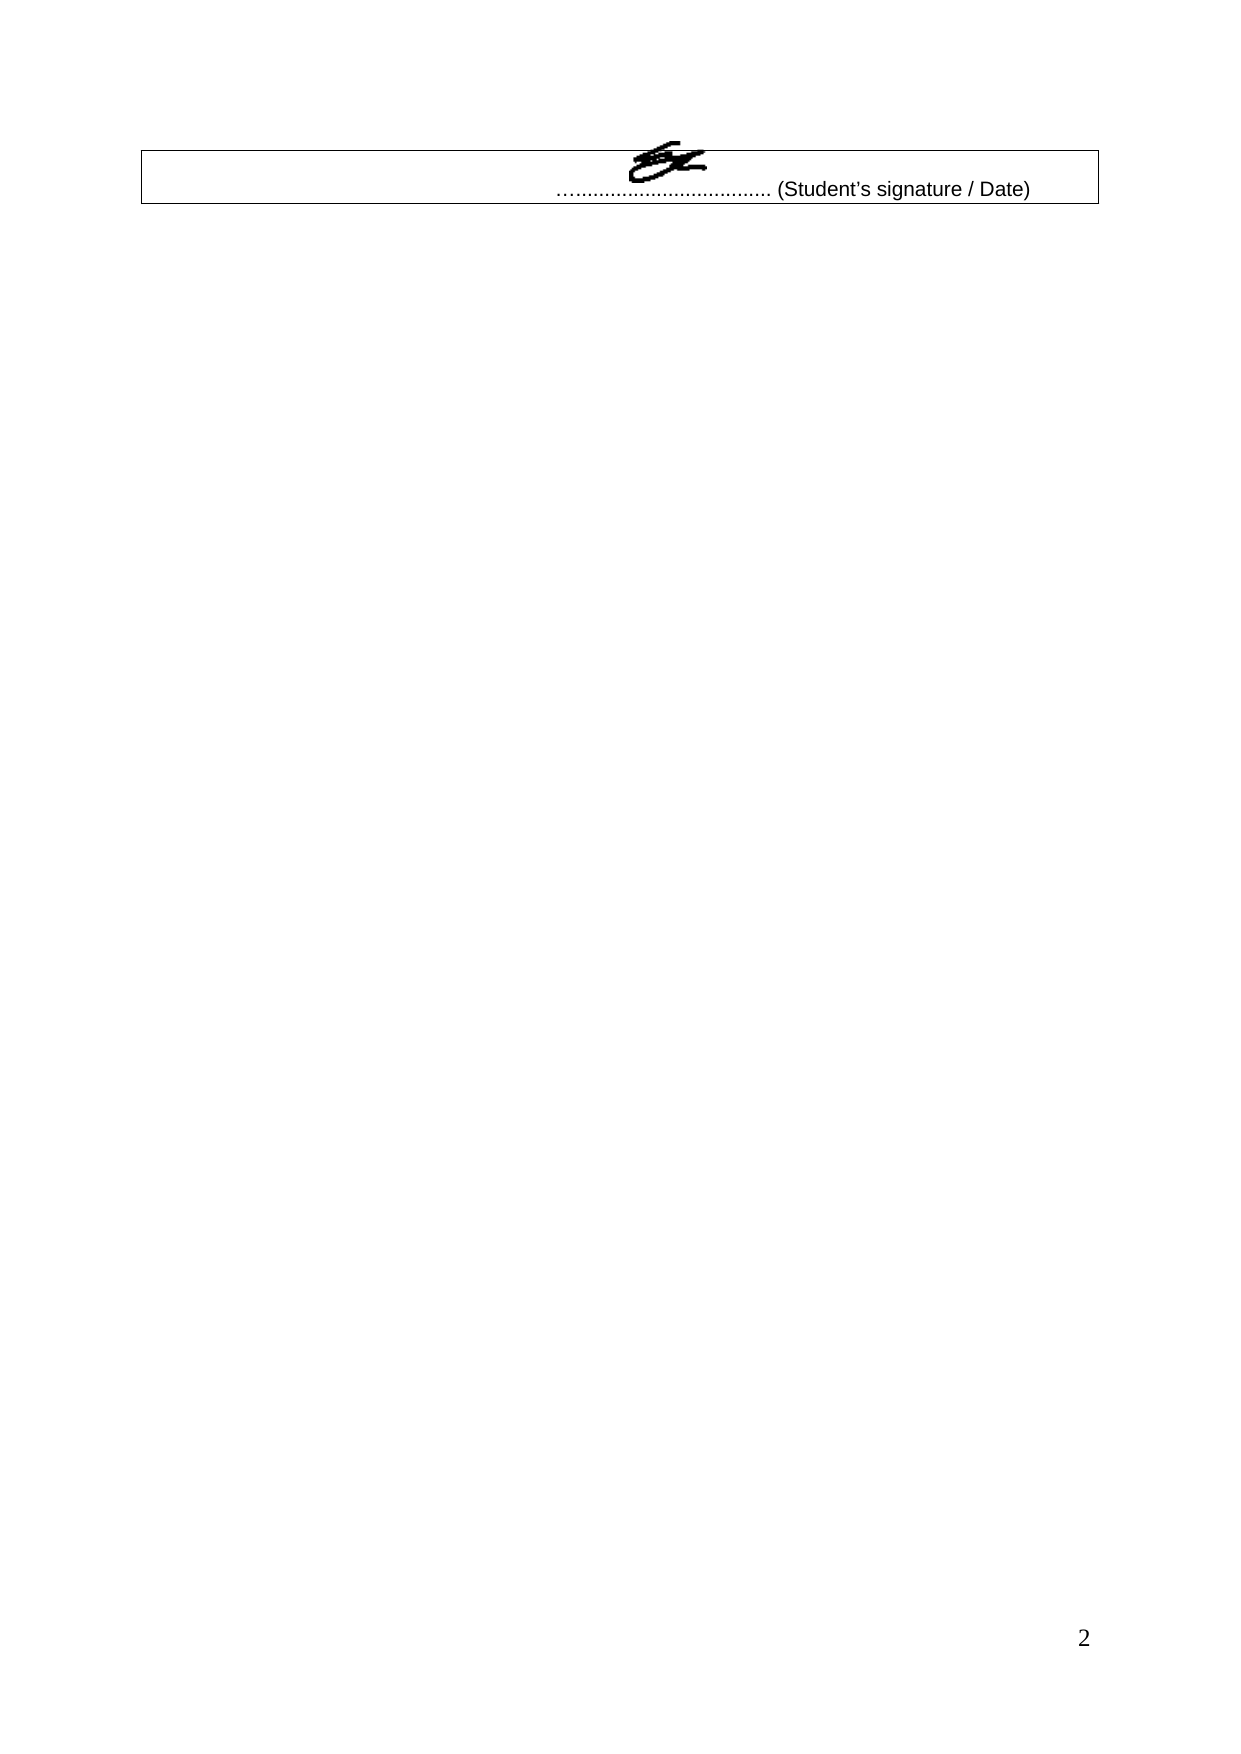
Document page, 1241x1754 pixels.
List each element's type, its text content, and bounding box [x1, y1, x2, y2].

text ….................................. (Student’s signature / Date) [142, 174, 1098, 203]
picture [629, 141, 707, 183]
